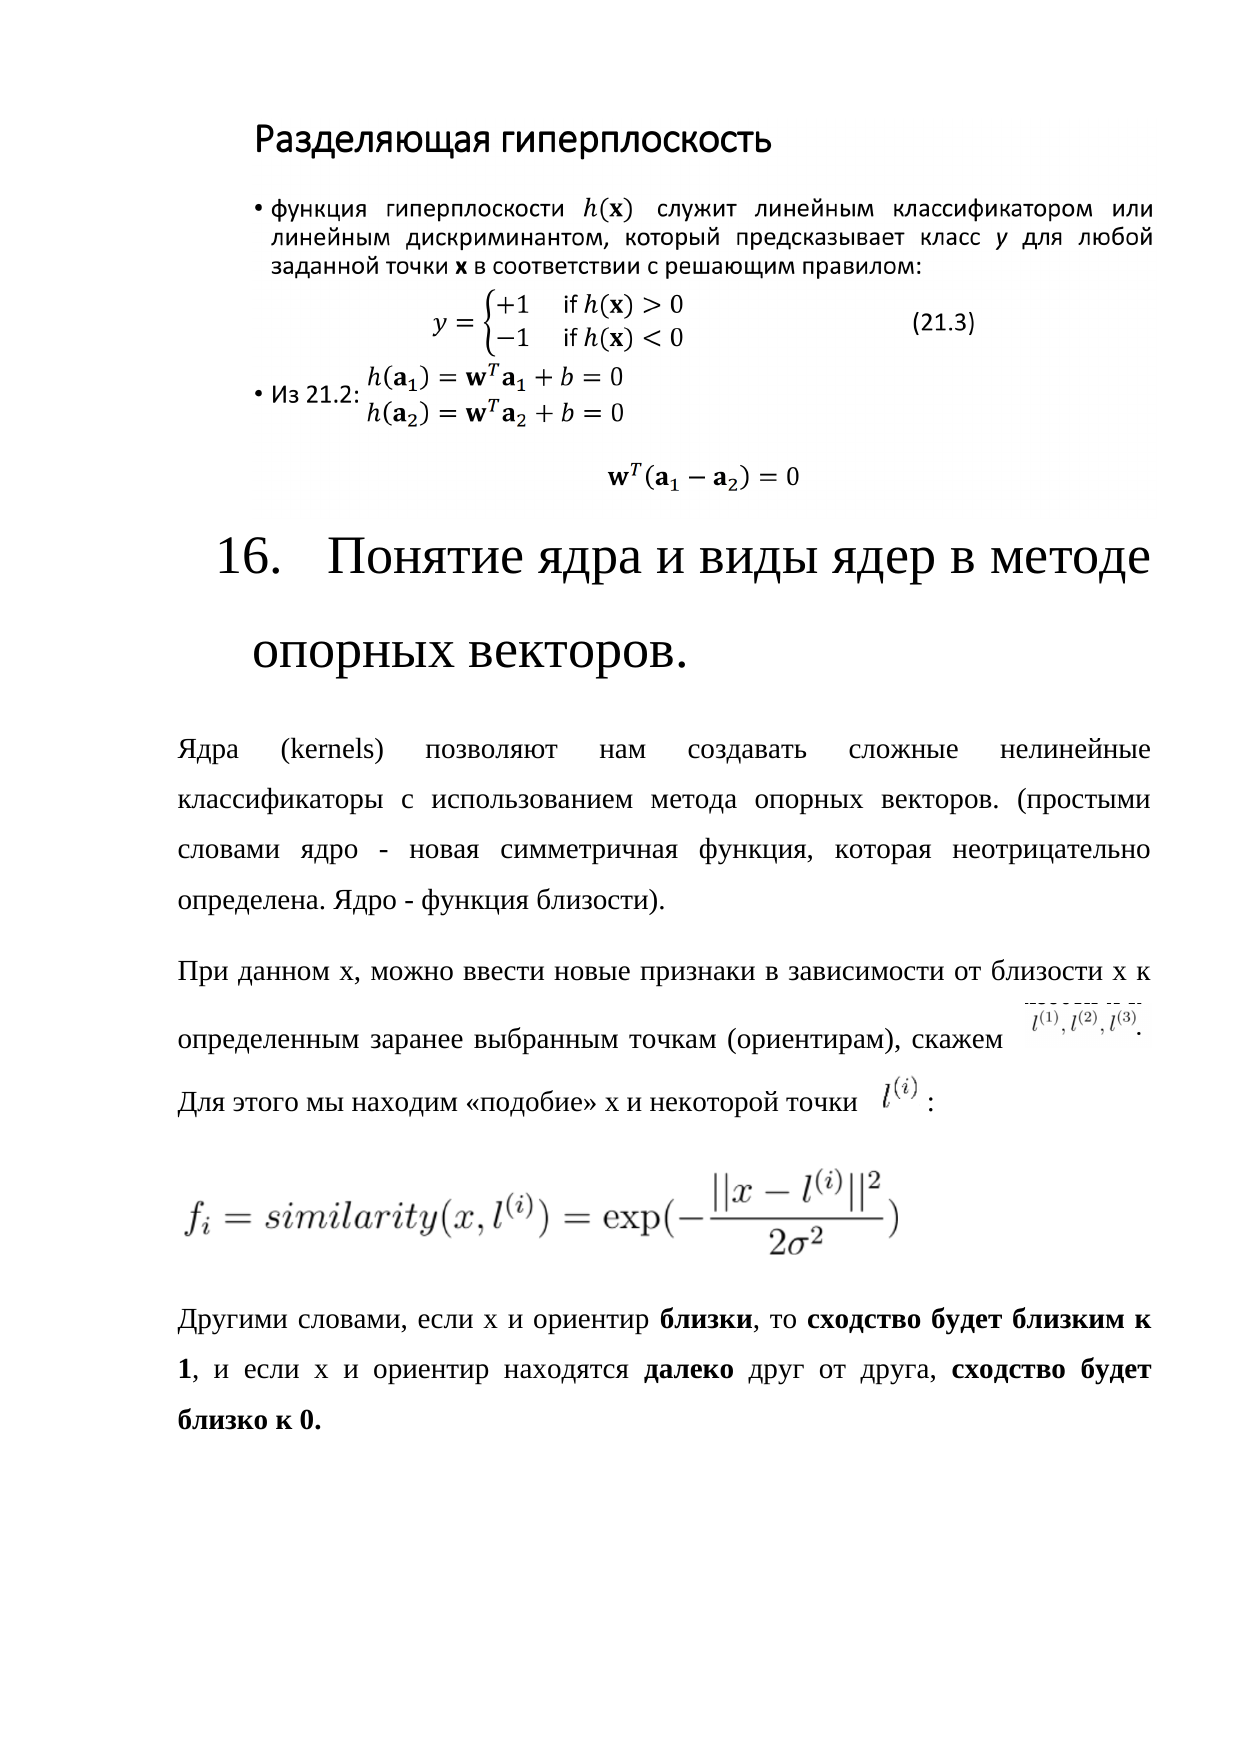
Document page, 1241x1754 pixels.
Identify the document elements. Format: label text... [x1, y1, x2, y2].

text Ядра (kernels) позволяют нам создавать сложные нелинейные классификаторы с использованием метода опорных векторов. (простыми словами ядро - новая симметричная функция, которая неотрицательно определена. Ядро - функция близости). [177, 731, 1152, 916]
title Понятие ядра и виды ядер в методе опорных векторов. [215, 523, 1152, 679]
picture [1025, 1003, 1152, 1048]
picture [252, 118, 1157, 519]
text Другими словами, если x и ориентир близки, то сходство будет близким к 1, и если x и ориентир находятся далеко друг от друга, сходство будет близко к 0. [177, 1301, 1152, 1435]
picture [872, 1071, 920, 1112]
picture [177, 1155, 917, 1264]
text При данном x, можно ввести новые признаки в зависимости от близости x к определенным заранее выбранным точкам (ориентирам), скажем Для этого мы находим «подобие» x и некоторой точки : [177, 953, 1152, 1118]
